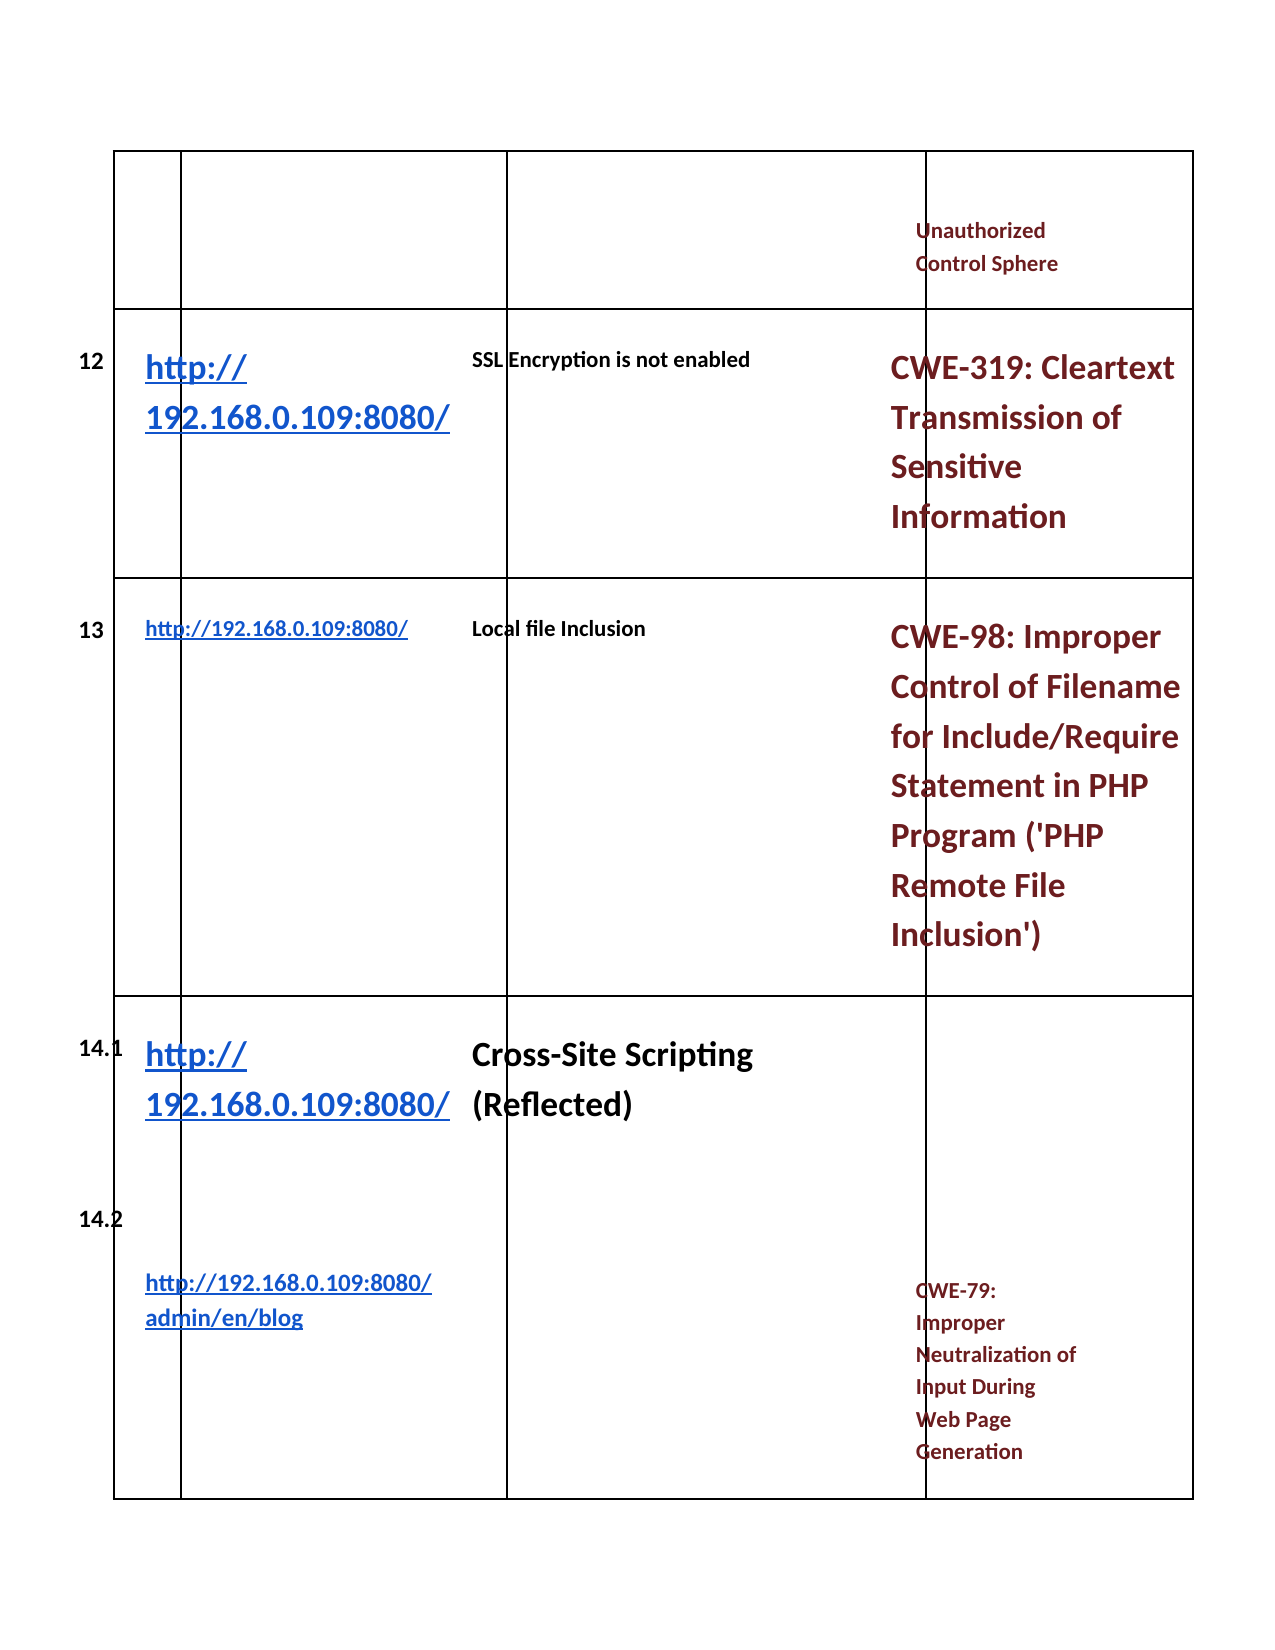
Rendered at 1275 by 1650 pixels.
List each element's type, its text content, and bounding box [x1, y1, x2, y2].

table_cell 11 [115, 152, 180, 308]
table_cell SSL Encryption is not enabled [508, 310, 925, 577]
table_cell CWE-98: Improper Control of Filename for Include/Require Statement in PHP Program ('PHP Remote File Inclusion') [927, 579, 1192, 995]
table_cell [927, 997, 1192, 1498]
table_cell [927, 152, 1192, 308]
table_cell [508, 997, 925, 1498]
table_cell http://192.168.0.109:8080/ [182, 579, 506, 995]
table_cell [182, 152, 506, 308]
table_cell http://192.168.0.109:8080/ [182, 310, 506, 577]
table_cell 14.1 14.2 [115, 997, 180, 1498]
table_cell 12 [115, 310, 180, 577]
table_cell Local file Inclusion [508, 579, 925, 995]
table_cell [182, 997, 506, 1498]
table_cell 13 [115, 579, 180, 995]
table_cell Secure Http flag [508, 152, 925, 308]
table_cell CWE-319: Cleartext Transmission of Sensitive Information [927, 310, 1192, 577]
